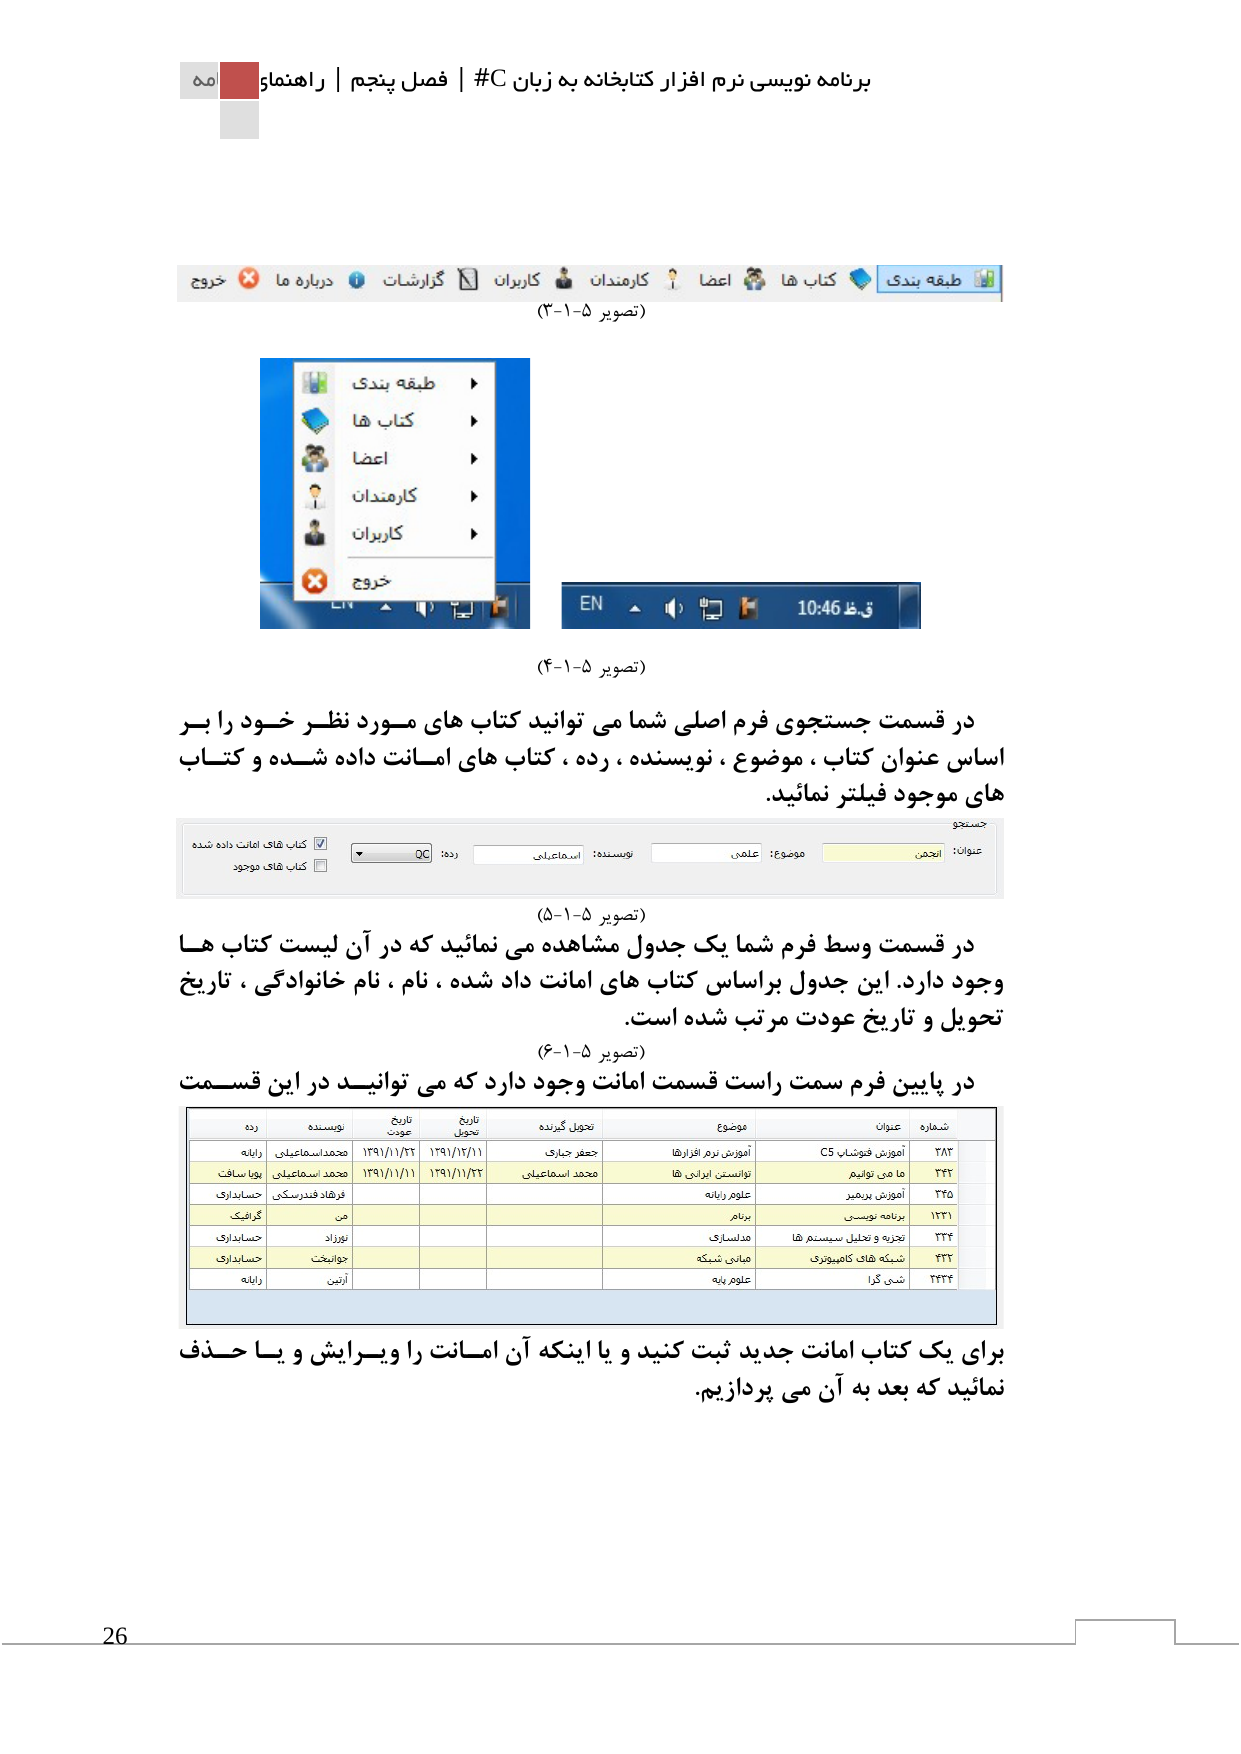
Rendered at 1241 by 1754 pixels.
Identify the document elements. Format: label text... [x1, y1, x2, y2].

text (تصویر 5-1-5) [177, 905, 1004, 928]
text (تصویر 5-1-4) [177, 658, 1004, 681]
picture [177, 265, 1004, 302]
text در قسمت وسط فرم شما یک جدول مشاهده می نمائید که در آن لیست کتاب ها وجود دارد. این جدول براساس کتاب های امانت داد شده ، نام ، نام خانوادگی ، تاریخ تحویل و تاریخ عودت مرتب شده است. [177, 933, 1004, 1035]
picture [260, 358, 531, 629]
text در قسمت جستجوی فرم اصلی شما می توانید کتاب های مورد نظر خود را بر اساس عنوان کتاب ، موضوع ، نویسنده ، رده ، کتاب های امانت داده شده و کتاب های موجود فیلتر نمائید. [177, 710, 1004, 811]
picture [176, 818, 1004, 899]
picture [561, 582, 921, 629]
text (تصویر 5-1-6) [177, 1042, 1004, 1065]
text (تصویر 5-1-3) [177, 302, 1004, 324]
picture [178, 1106, 1004, 1328]
